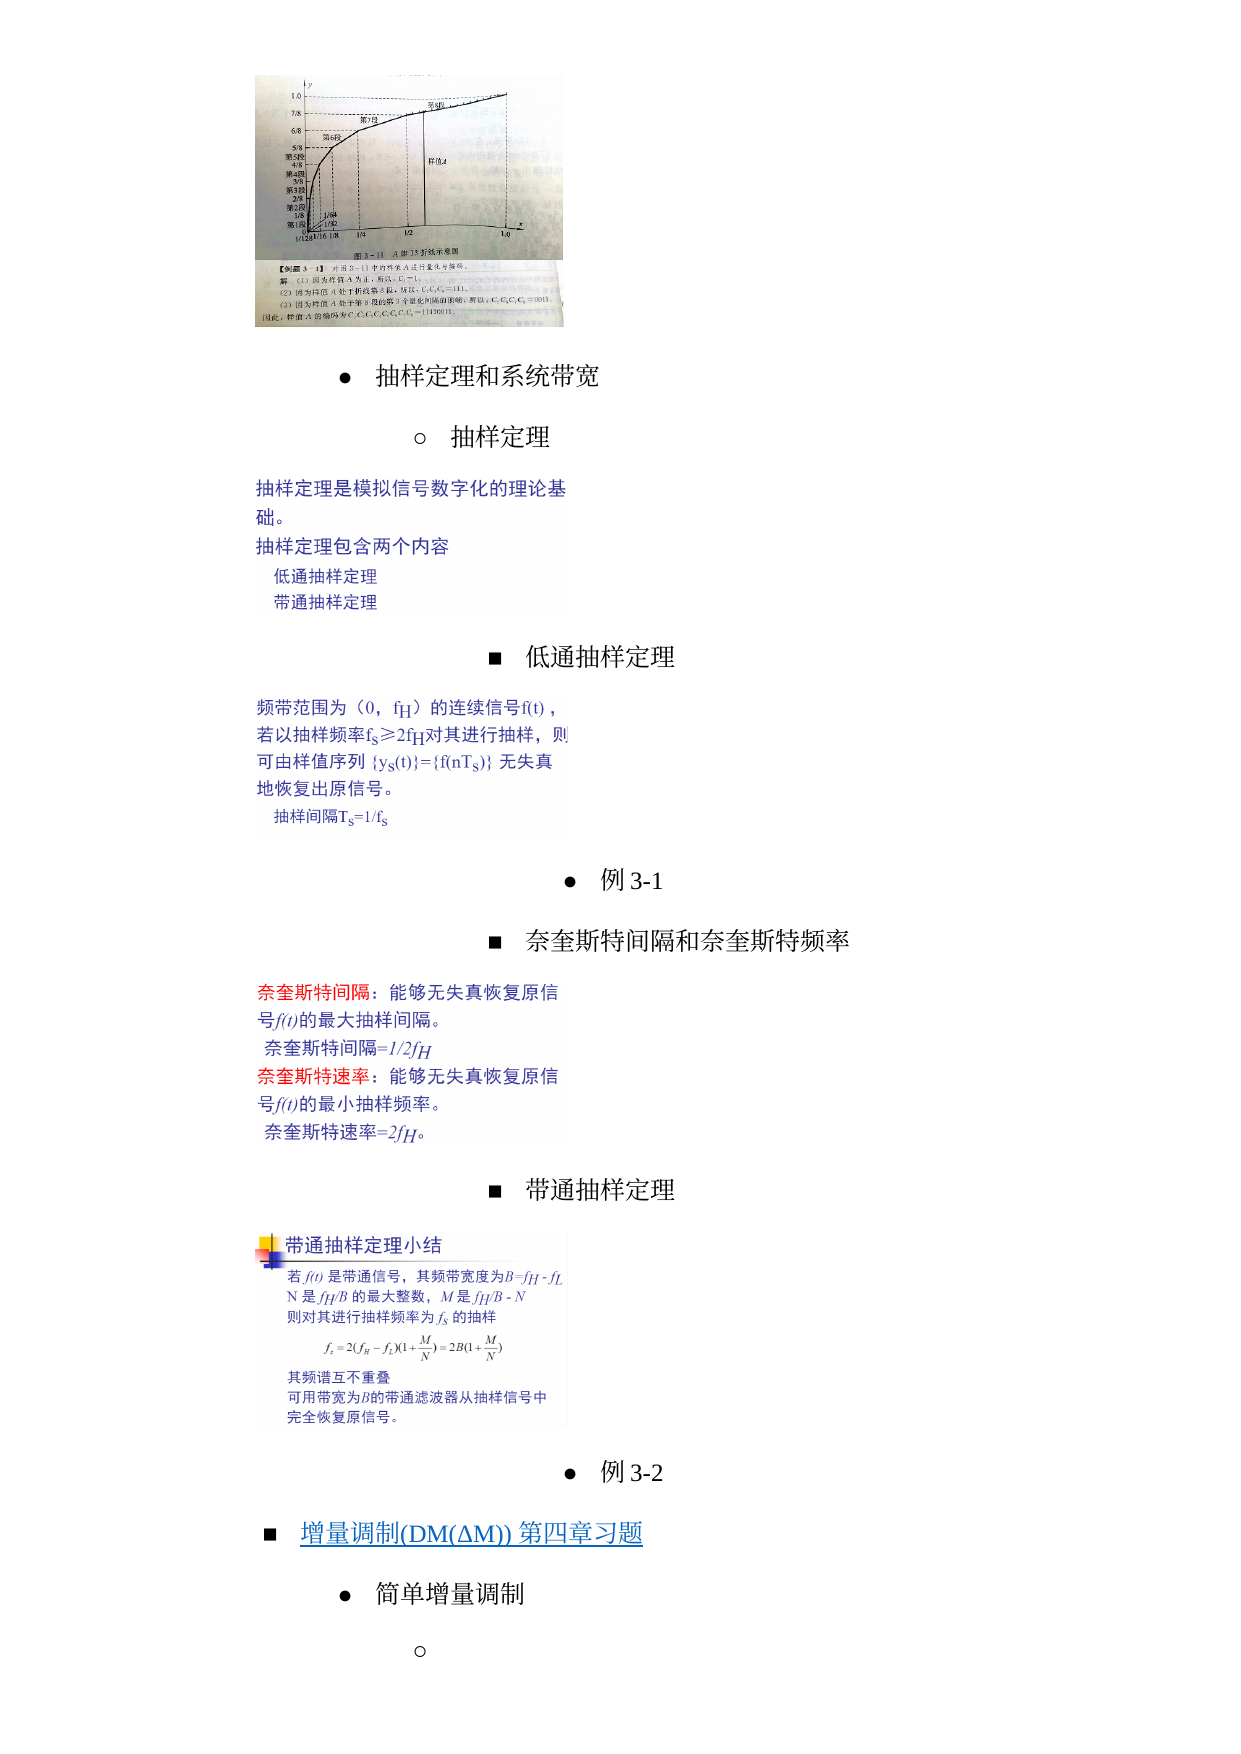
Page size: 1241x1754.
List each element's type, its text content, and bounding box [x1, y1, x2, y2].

list 带通抽样定理 [487, 1170, 1165, 1206]
picture [255, 698, 568, 836]
list 增量调制(DM(ΔM)) 第四章习题 [262, 1514, 1165, 1550]
list 简单增量调制 [337, 1575, 1165, 1611]
list 奈奎斯特间隔和奈奎斯特频率 [487, 922, 1165, 958]
picture [255, 75, 568, 332]
picture [255, 982, 568, 1146]
picture [255, 1231, 568, 1429]
list 例3-2 [562, 1453, 1165, 1489]
list 抽样定理 [412, 417, 1165, 453]
picture [255, 478, 568, 613]
list 抽样定理和系统带宽 [337, 356, 1165, 392]
list 低通抽样定理 [487, 637, 1165, 673]
list 例3-1 [562, 861, 1165, 897]
